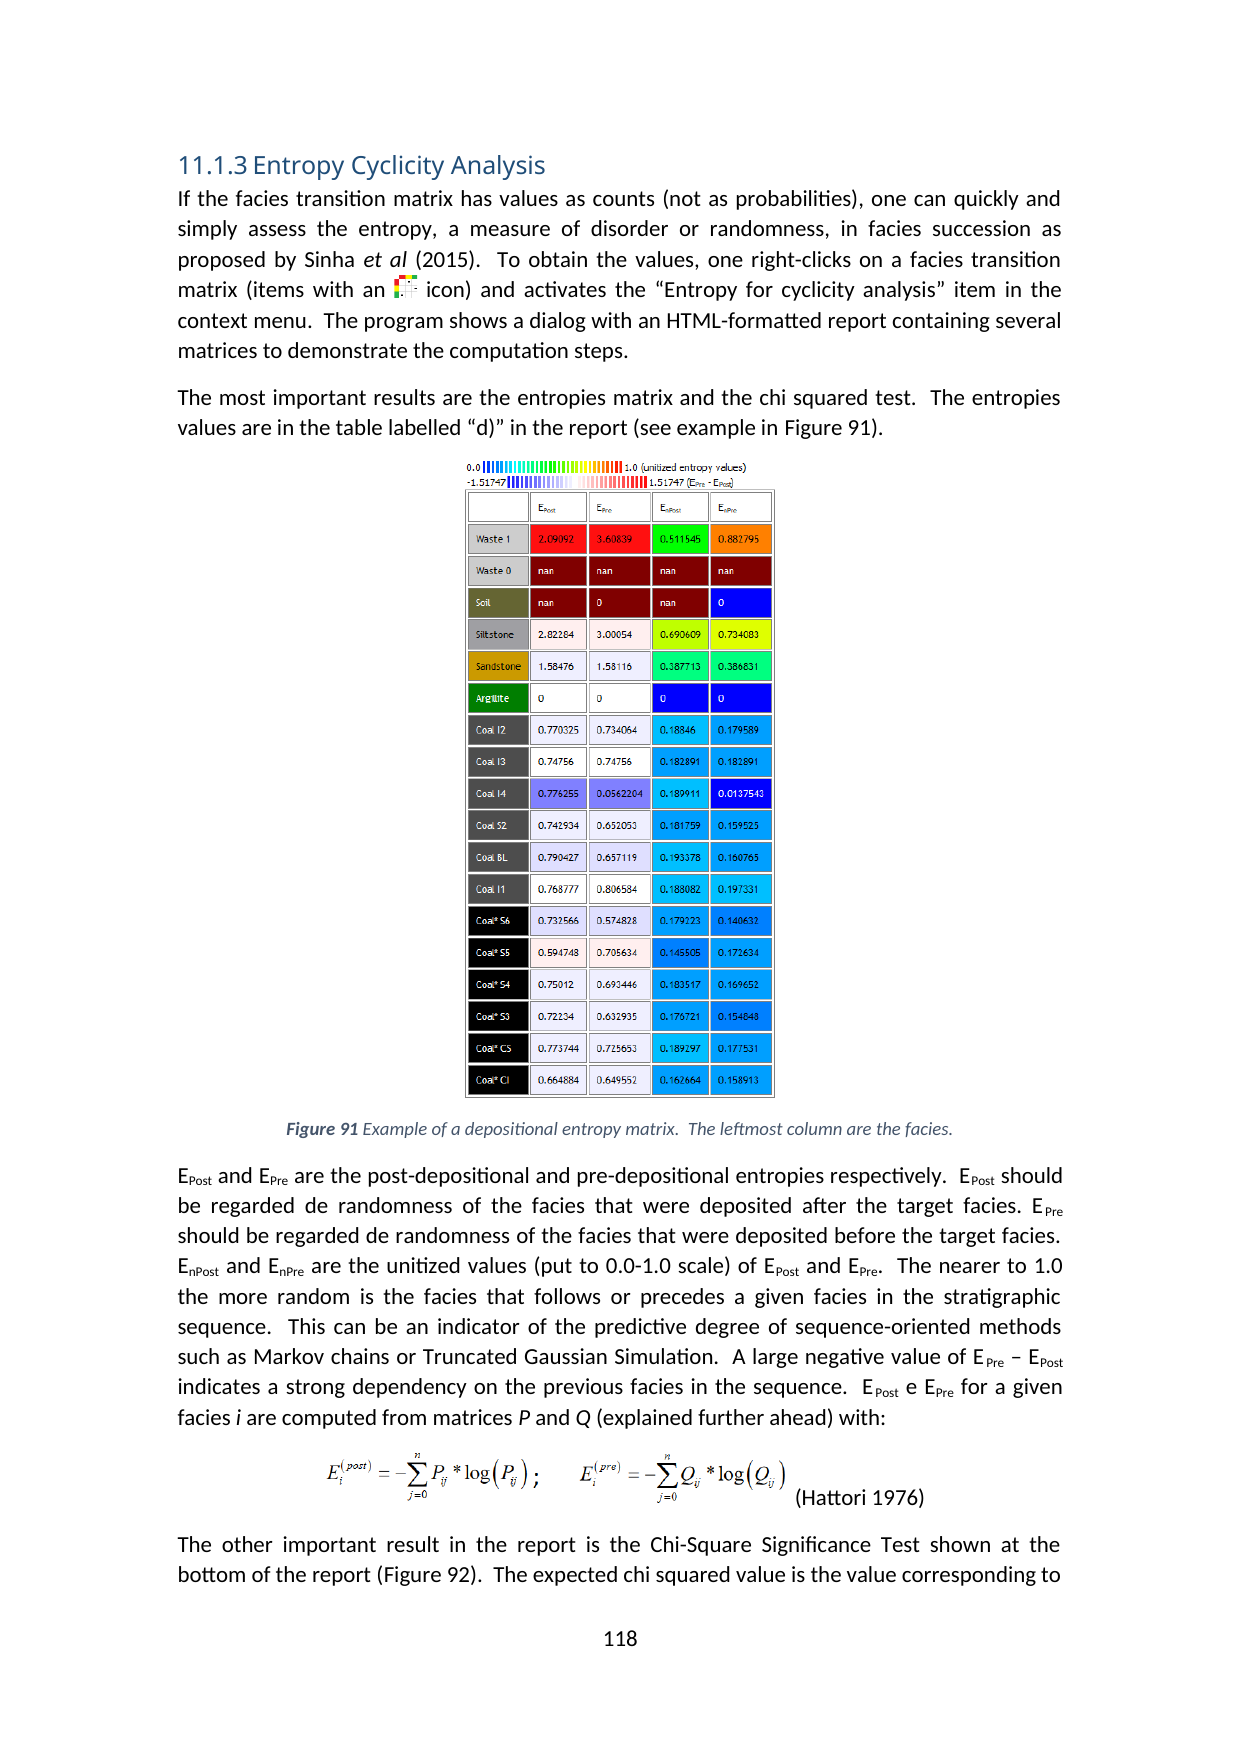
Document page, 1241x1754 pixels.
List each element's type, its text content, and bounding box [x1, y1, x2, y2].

text The most important results are the entropies matrix and the chi squared test. The entropies values are in the table labelled “d)” in the report (see example in Figure 91). [177, 383, 1063, 441]
picture [462, 460, 778, 1099]
text If the facies transition matrix has values as counts (not as probabilities), one can quickly and simply assess the entropy, a measure of disorder or randomness, in facies succession as proposed by Sinha et al (2015). To obtain the values, one right-clicks on a facies transition matrix (items with an icon) and activates the “Entropy for cyclicity analysis” item in the context menu. The program shows a dialog with an HTML-formatted report containing several matrices to demonstrate the computation steps. [177, 184, 1063, 364]
picture [394, 275, 418, 298]
text Figure 91 Example of a depositional entropy matrix. The leftmost column are the facies. [177, 1117, 1063, 1140]
picture [315, 1449, 790, 1506]
subtitle Entropy Cyclicity Analysis [177, 148, 1063, 182]
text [177, 1530, 1063, 1588]
text EPost and EPre are the post-depositional and pre-depositional entropies respectively. EPost should be regarded de randomness of the facies that were deposited after the target facies. EPre should be regarded de randomness of the facies that were deposited before the target facies. EnPost and EnPre are the unitized values (put to 0.0-1.0 scale) of EPost and EPre. The nearer to 1.0 the more random is the facies that follows or precedes a given facies in the stratigraphic sequence. This can be an indicator of the predictive degree of sequence-oriented methods such as Markov chains or Truncated Gaussian Simulation. A large negative value of EPre – EPost indicates a strong dependency on the previous facies in the sequence. EPost e EPre for a given facies i are computed from matrices P and Q (explained further ahead) with: [177, 1161, 1063, 1431]
